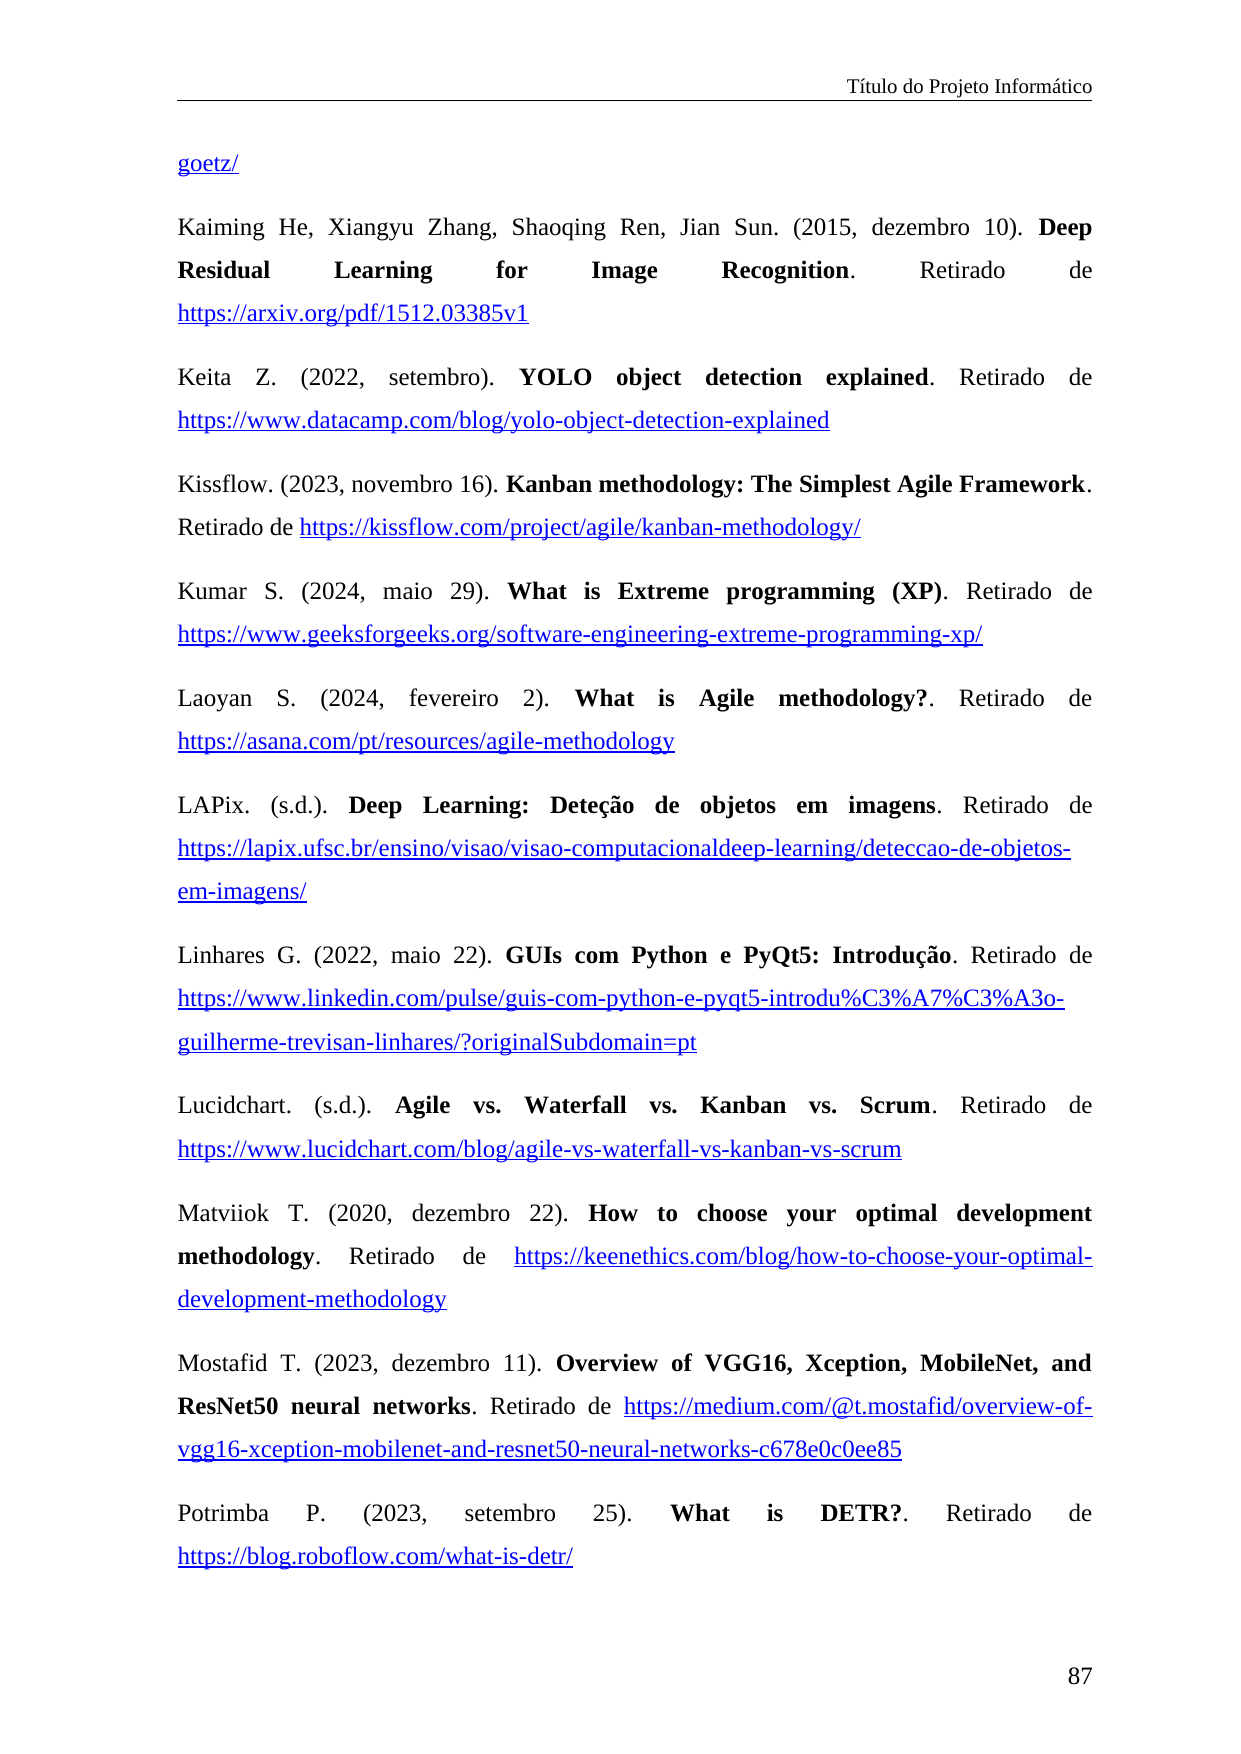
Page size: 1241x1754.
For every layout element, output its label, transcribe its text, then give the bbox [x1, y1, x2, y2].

text Potrimba P. (2023, setembro 25). What is DETR?. Retirado de https://blog.roboflow.com/what-is-detr/ [177, 1498, 1092, 1570]
text Keita Z. (2022, setembro). YOLO object detection explained. Retirado de https://www.datacamp.com/blog/yolo-object-detection-explained [177, 362, 1092, 434]
text LAPix. (s.d.). Deep Learning: Deteção de objetos em imagens. Retirado de https://lapix.ufsc.br/ensino/visao/visao-computacionaldeep-learning/deteccao-de-objetos-em-imagens/ [177, 790, 1092, 905]
text Mostafid T. (2023, dezembro 11). Overview of VGG16, Xception, MobileNet, and ResNet50 neural networks. Retirado de https://medium.com/@t.mostafid/overview-of-vgg16-xception-mobilenet-and-resnet50-neural-networks-c678e0c0ee85 [177, 1348, 1092, 1463]
text Laoyan S. (2024, fevereiro 2). What is Agile methodology?. Retirado de https://asana.com/pt/resources/agile-methodology [177, 683, 1092, 755]
text Lucidchart. (s.d.). Agile vs. Waterfall vs. Kanban vs. Scrum. Retirado de https://www.lucidchart.com/blog/agile-vs-waterfall-vs-kanban-vs-scrum [177, 1091, 1092, 1162]
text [177, 148, 1092, 176]
text Matviiok T. (2020, dezembro 22). How to choose your optimal development methodology. Retirado de https://keenethics.com/blog/how-to-choose-your-optimal-development-methodology [177, 1198, 1092, 1313]
text Kissflow. (2023, novembro 16). Kanban methodology: The Simplest Agile Framework. Retirado de https://kissflow.com/project/agile/kanban-methodology/ [177, 469, 1092, 541]
text Linhares G. (2022, maio 22). GUIs com Python e PyQt5: Introdução. Retirado de https://www.linkedin.com/pulse/guis-com-python-e-pyqt5-introdu%C3%A7%C3%A3o-guilherme-trevisan-linhares/?originalSubdomain=pt [177, 940, 1092, 1055]
text Kumar S. (2024, maio 29). What is Extreme programming (XP). Retirado de https://www.geeksforgeeks.org/software-engineering-extreme-programming-xp/ [177, 576, 1092, 648]
text Kaiming He, Xiangyu Zhang, Shaoqing Ren, Jian Sun. (2015, dezembro 10). Deep Residual Learning for Image Recognition. Retirado de https://arxiv.org/pdf/1512.03385v1 [177, 212, 1092, 327]
